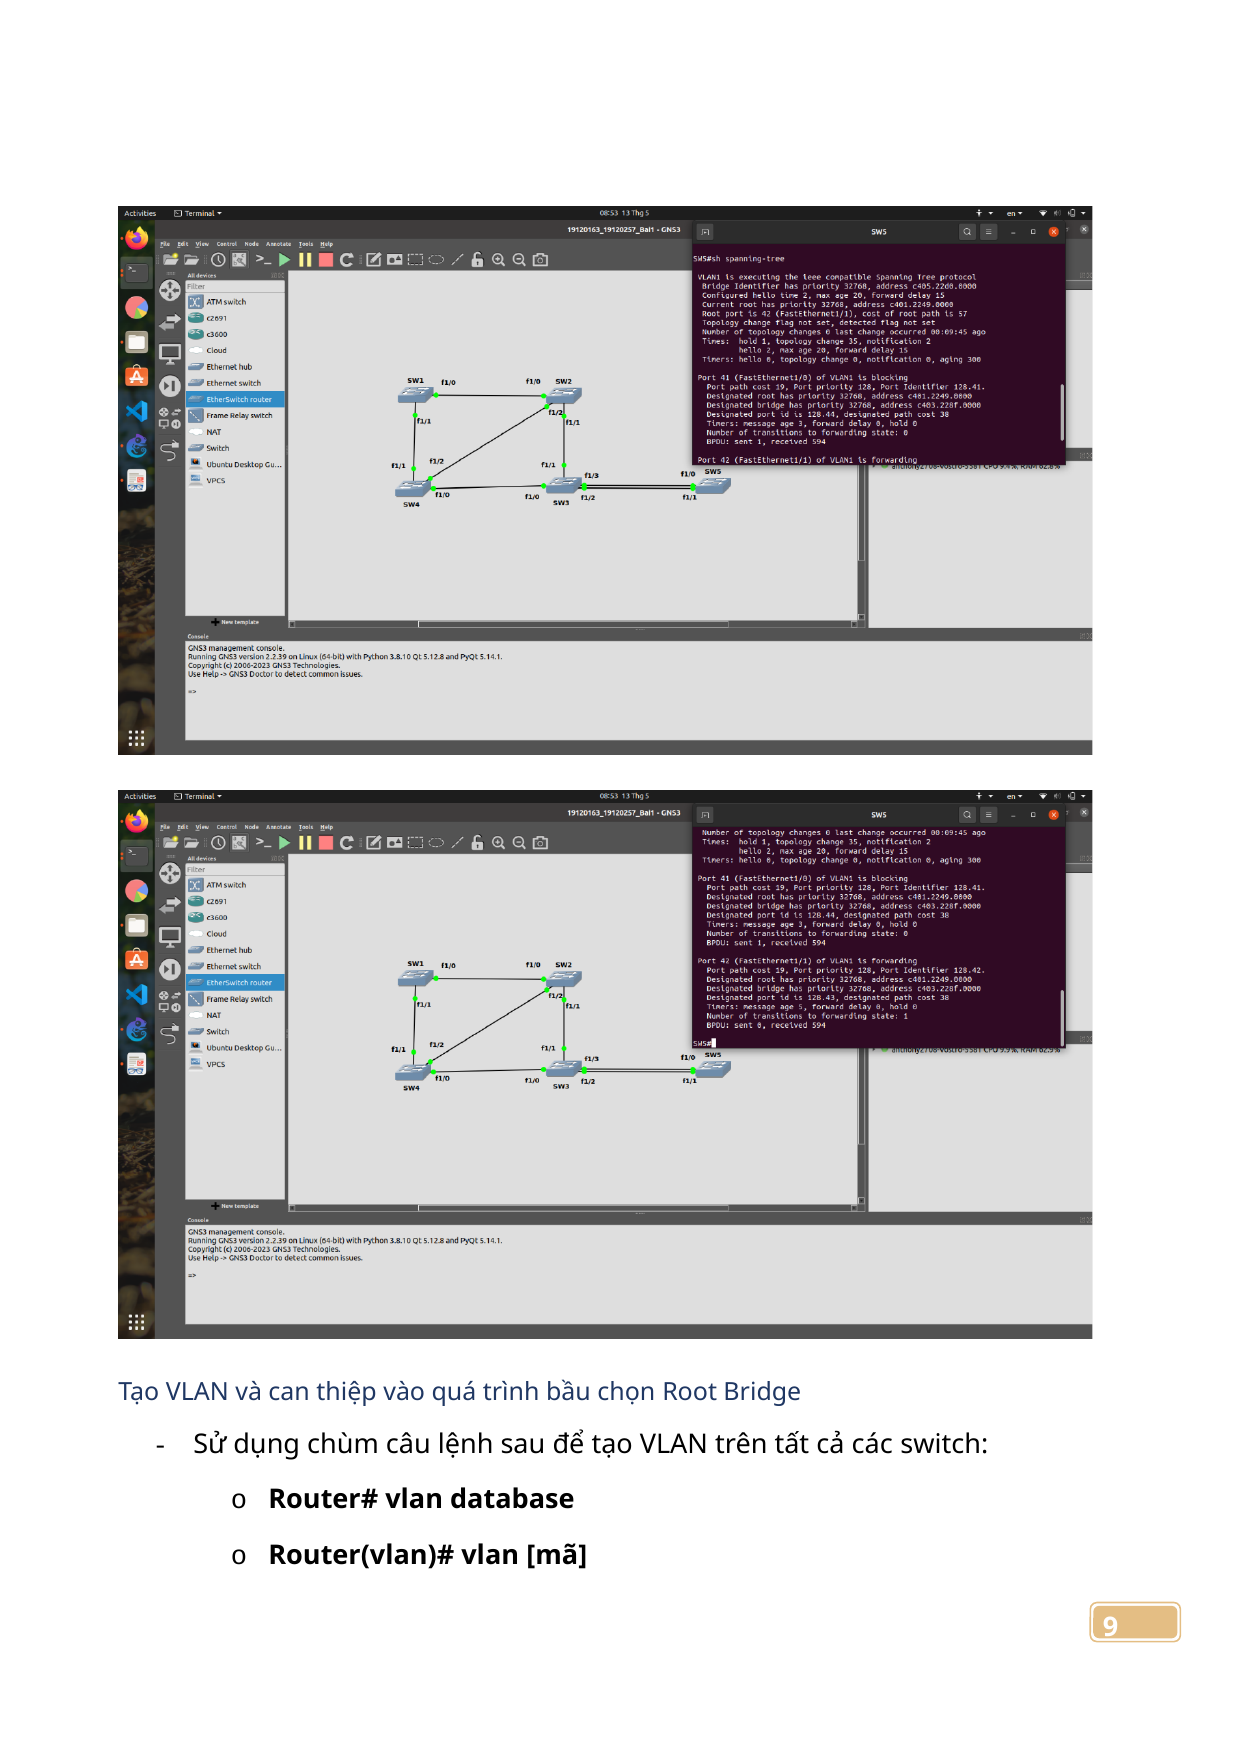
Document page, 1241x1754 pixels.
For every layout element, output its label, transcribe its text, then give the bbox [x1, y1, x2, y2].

picture [118, 206, 1093, 755]
list Sử dụng chùm câu lệnh sau để tạo VLAN trên tất cả các switch: [156, 1424, 1092, 1461]
picture [118, 790, 1093, 1339]
list Router(vlan)# vlan [mã] [231, 1535, 1092, 1572]
subtitle Tạo VLAN và can thiệp vào quá trình bầu chọn Root Bridge [118, 1373, 1092, 1407]
list Router# vlan database [231, 1479, 1092, 1517]
